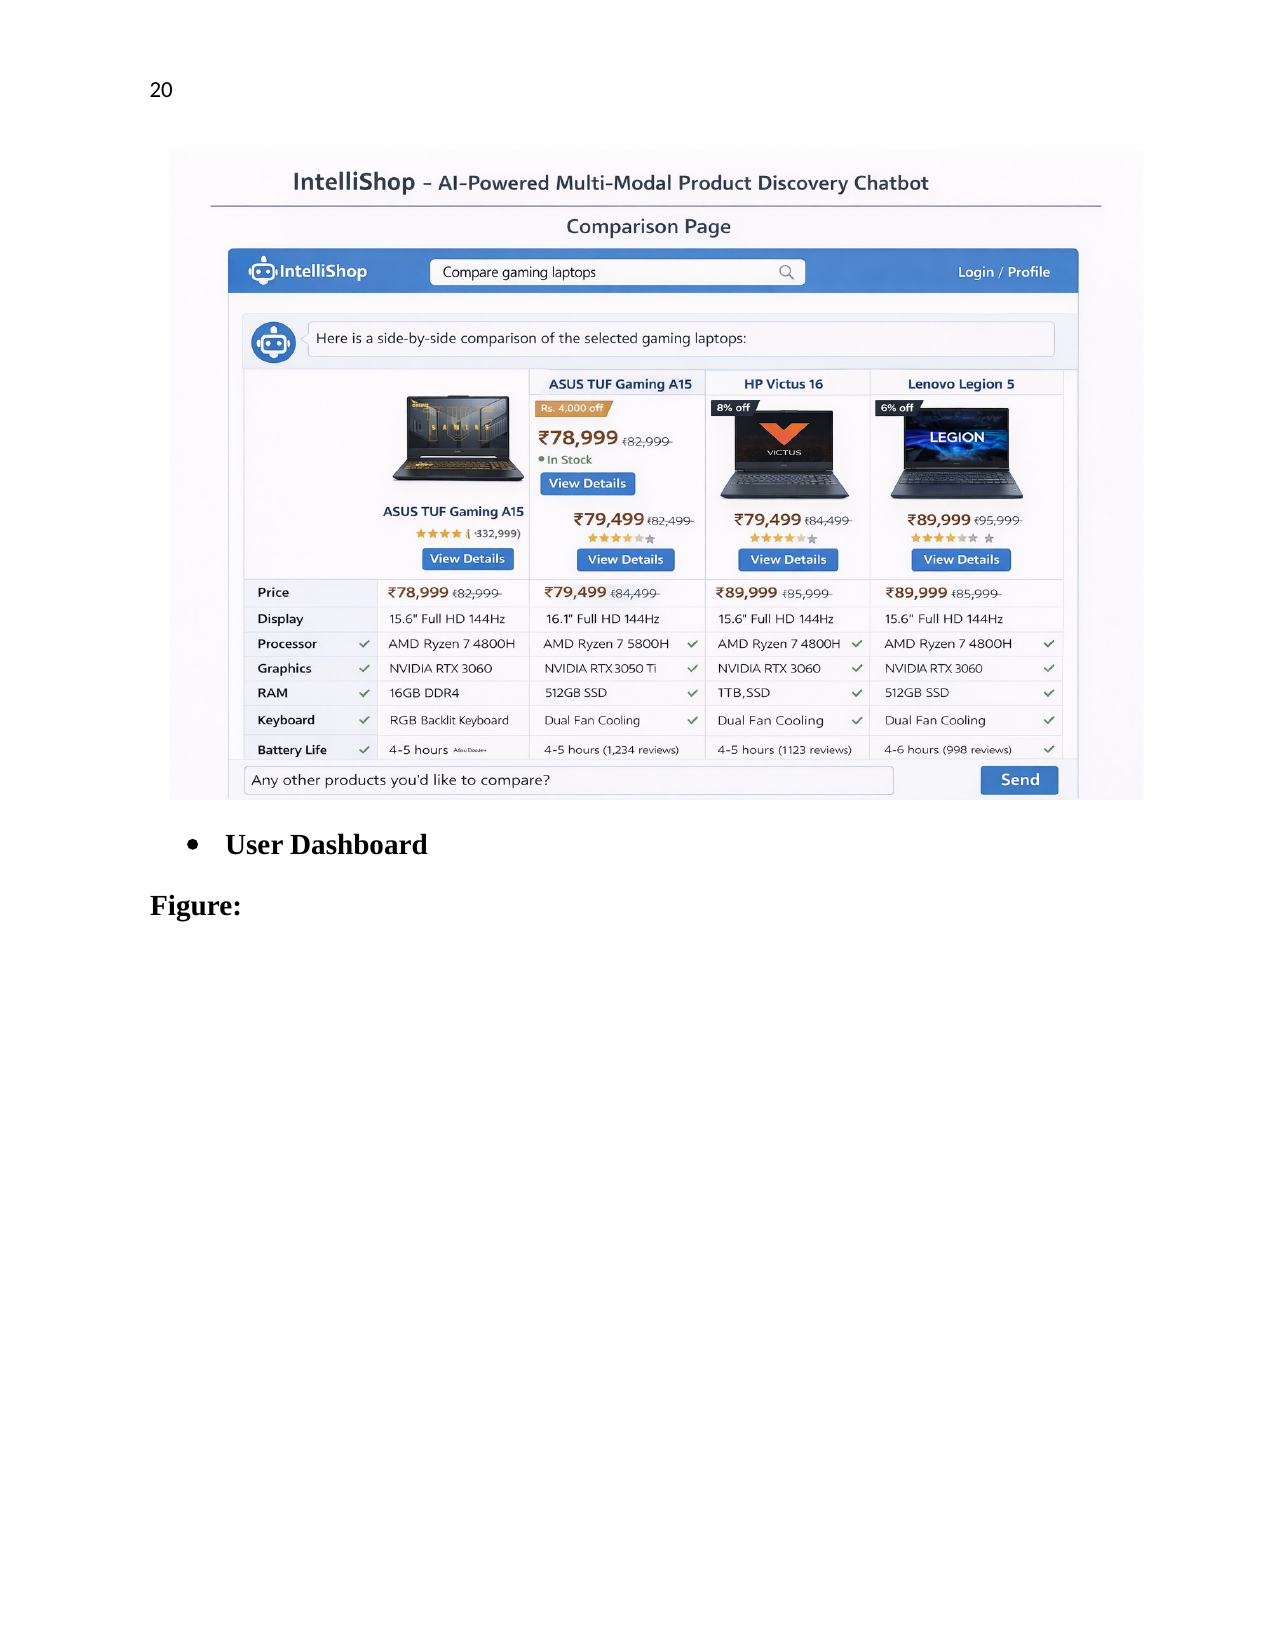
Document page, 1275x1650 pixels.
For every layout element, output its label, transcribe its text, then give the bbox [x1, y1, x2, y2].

text Figure: [150, 888, 1125, 922]
list User Dashboard [187, 827, 1125, 861]
